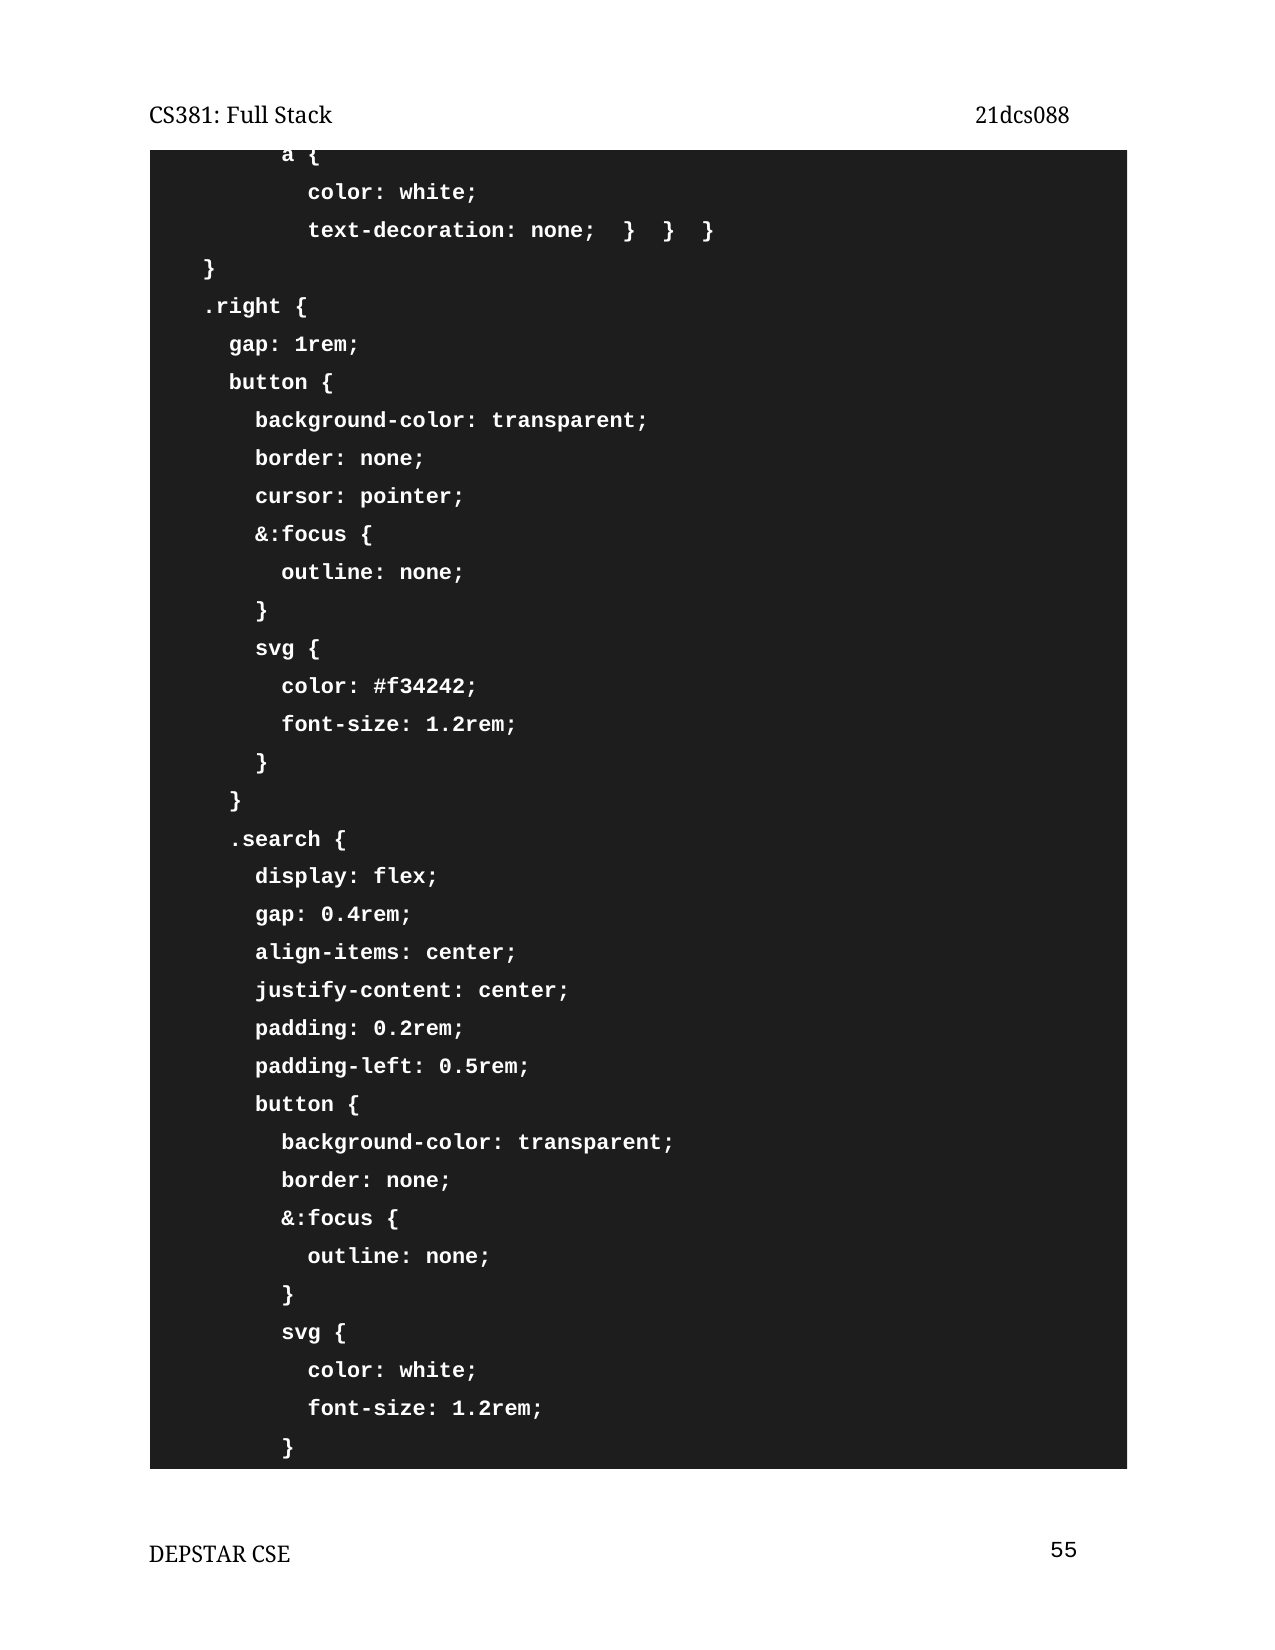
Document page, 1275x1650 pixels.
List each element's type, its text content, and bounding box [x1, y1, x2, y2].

text } [281, 1436, 1139, 1461]
text font-size: 1.2rem; [307, 1398, 1139, 1422]
text &:focus { outline: none; [281, 1207, 492, 1270]
text color: white; [307, 181, 1139, 206]
text cursor: pointer; &:focus { [255, 485, 467, 548]
text color: #f34242; font-size: 1.2rem; [281, 676, 518, 738]
text } [202, 257, 1139, 282]
text outline: none; [281, 561, 1139, 586]
text a { [281, 143, 1139, 167]
text color: white; [307, 1359, 1139, 1384]
text padding-left: 0.5rem; button { [255, 1055, 533, 1118]
text } [255, 751, 1139, 776]
text svg { [255, 637, 1139, 662]
text .right { gap: 1rem; button { [202, 295, 360, 396]
text .search { display: flex; gap: 0.4rem; [229, 828, 441, 928]
text } [281, 1283, 1139, 1308]
text } [255, 599, 1139, 624]
text } [229, 789, 1139, 814]
text svg { [281, 1321, 1139, 1346]
text align-items: center; justify-content: center; padding: 0.2rem; [255, 942, 570, 1042]
text text-decoration: none; } } } [307, 219, 1139, 244]
text background-color: transparent; border: none; [281, 1131, 677, 1194]
text background-color: transparent; border: none; [255, 409, 651, 472]
